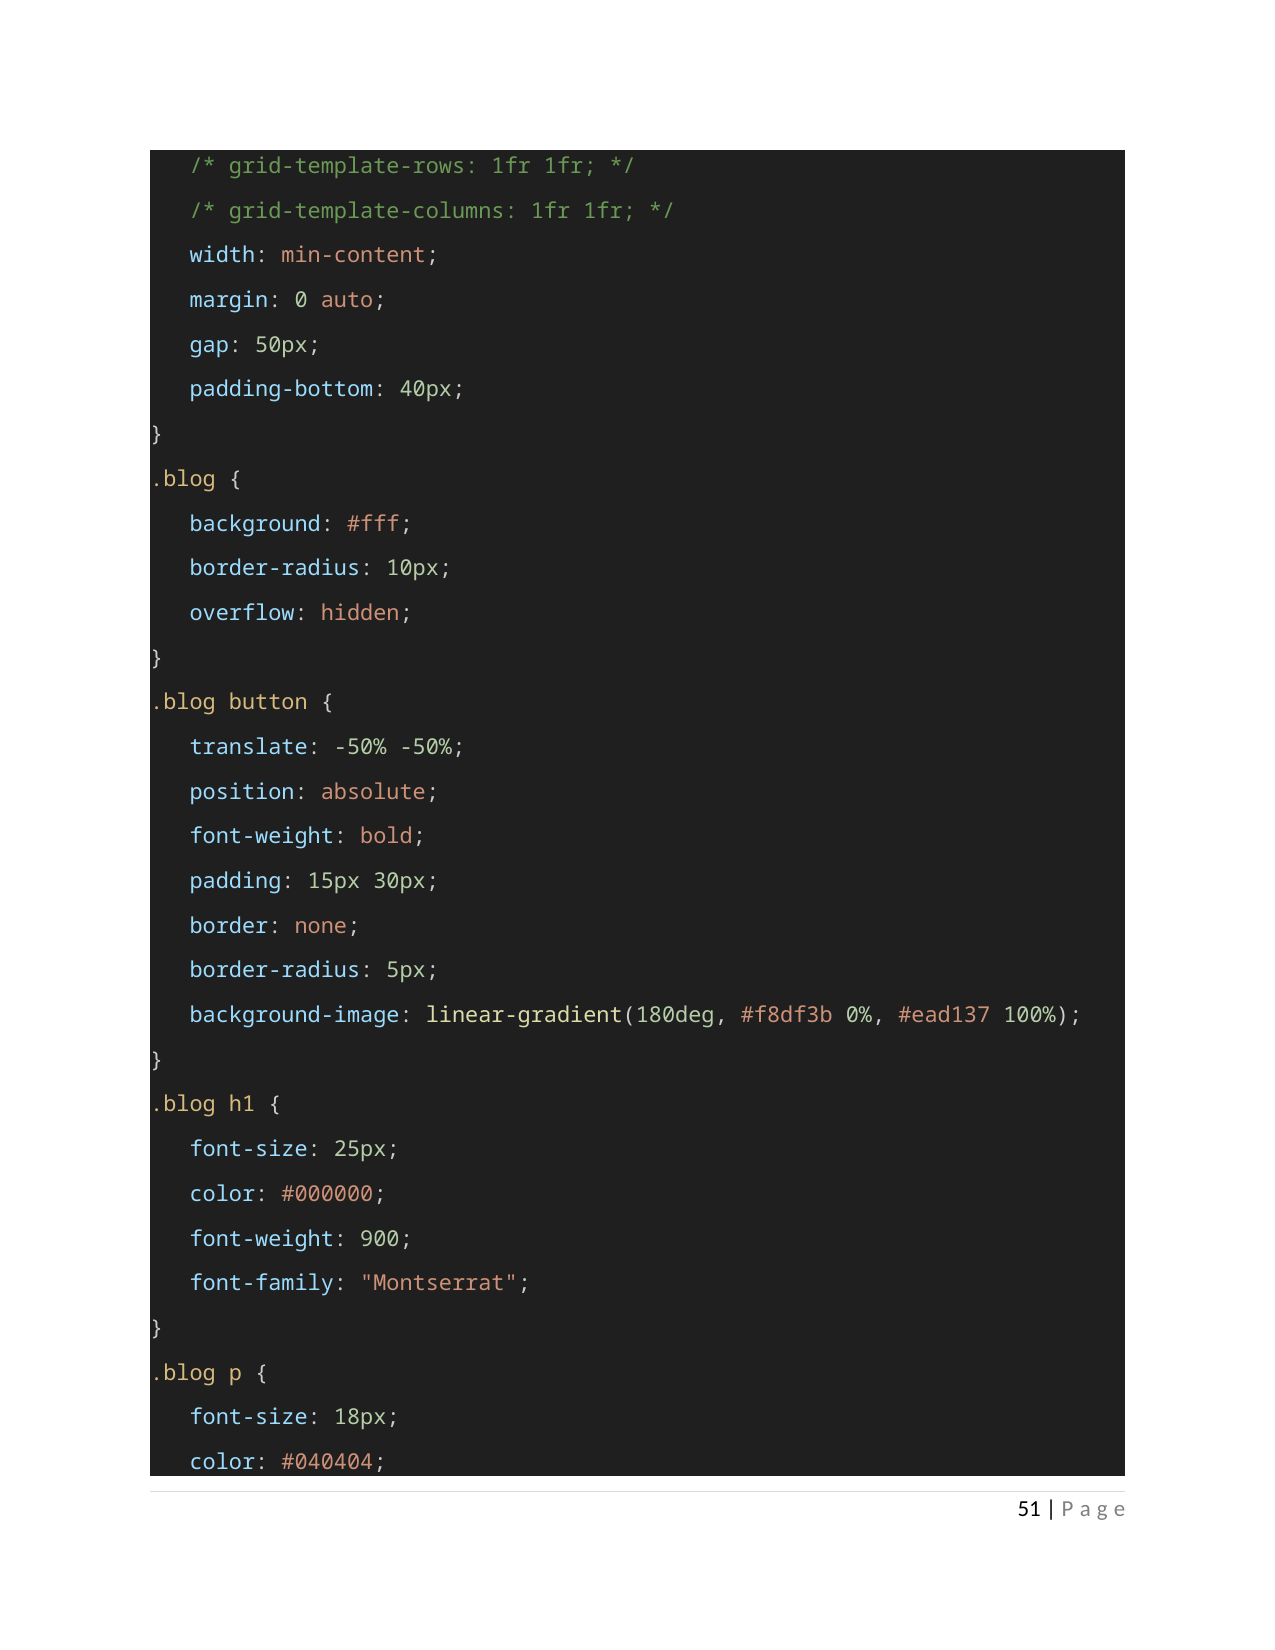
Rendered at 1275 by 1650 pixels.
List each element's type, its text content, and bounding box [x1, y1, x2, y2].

text margin: 0 auto; [150, 284, 1125, 314]
text background: #fff; [150, 507, 1125, 537]
text font-size: 25px; [150, 1133, 1125, 1163]
text /* grid-template-rows: 1fr 1fr; */ [150, 150, 1125, 180]
text border-radius: 10px; [150, 552, 1125, 582]
text position: absolute; [150, 776, 1125, 805]
text .blog button { [150, 686, 1125, 716]
text .blog p { [150, 1357, 1125, 1386]
text .blog h1 { [150, 1088, 1125, 1118]
text .blog { [150, 463, 1125, 493]
text translate: -50% -50%; [150, 731, 1125, 761]
text border: none; [150, 910, 1125, 939]
text padding: 15px 30px; [150, 865, 1125, 895]
text } [150, 1312, 1125, 1342]
text background-image: linear-gradient(180deg, #f8df3b 0%, #ead137 100%); [150, 999, 1125, 1029]
text padding-bottom: 40px; [150, 373, 1125, 403]
text border-radius: 5px; [150, 954, 1125, 984]
text /* grid-template-columns: 1fr 1fr; */ [150, 195, 1125, 224]
text font-family: "Montserrat"; [150, 1267, 1125, 1297]
text font-weight: bold; [150, 820, 1125, 850]
text } [150, 1044, 1125, 1073]
text color: #000000; [150, 1178, 1125, 1208]
text color: #040404; [150, 1446, 1125, 1476]
text gap: 50px; [150, 329, 1125, 358]
text } [150, 418, 1125, 448]
text font-size: 18px; [150, 1401, 1125, 1431]
text overflow: hidden; [150, 597, 1125, 627]
text width: min-content; [150, 239, 1125, 269]
text } [150, 642, 1125, 671]
text font-weight: 900; [150, 1222, 1125, 1252]
